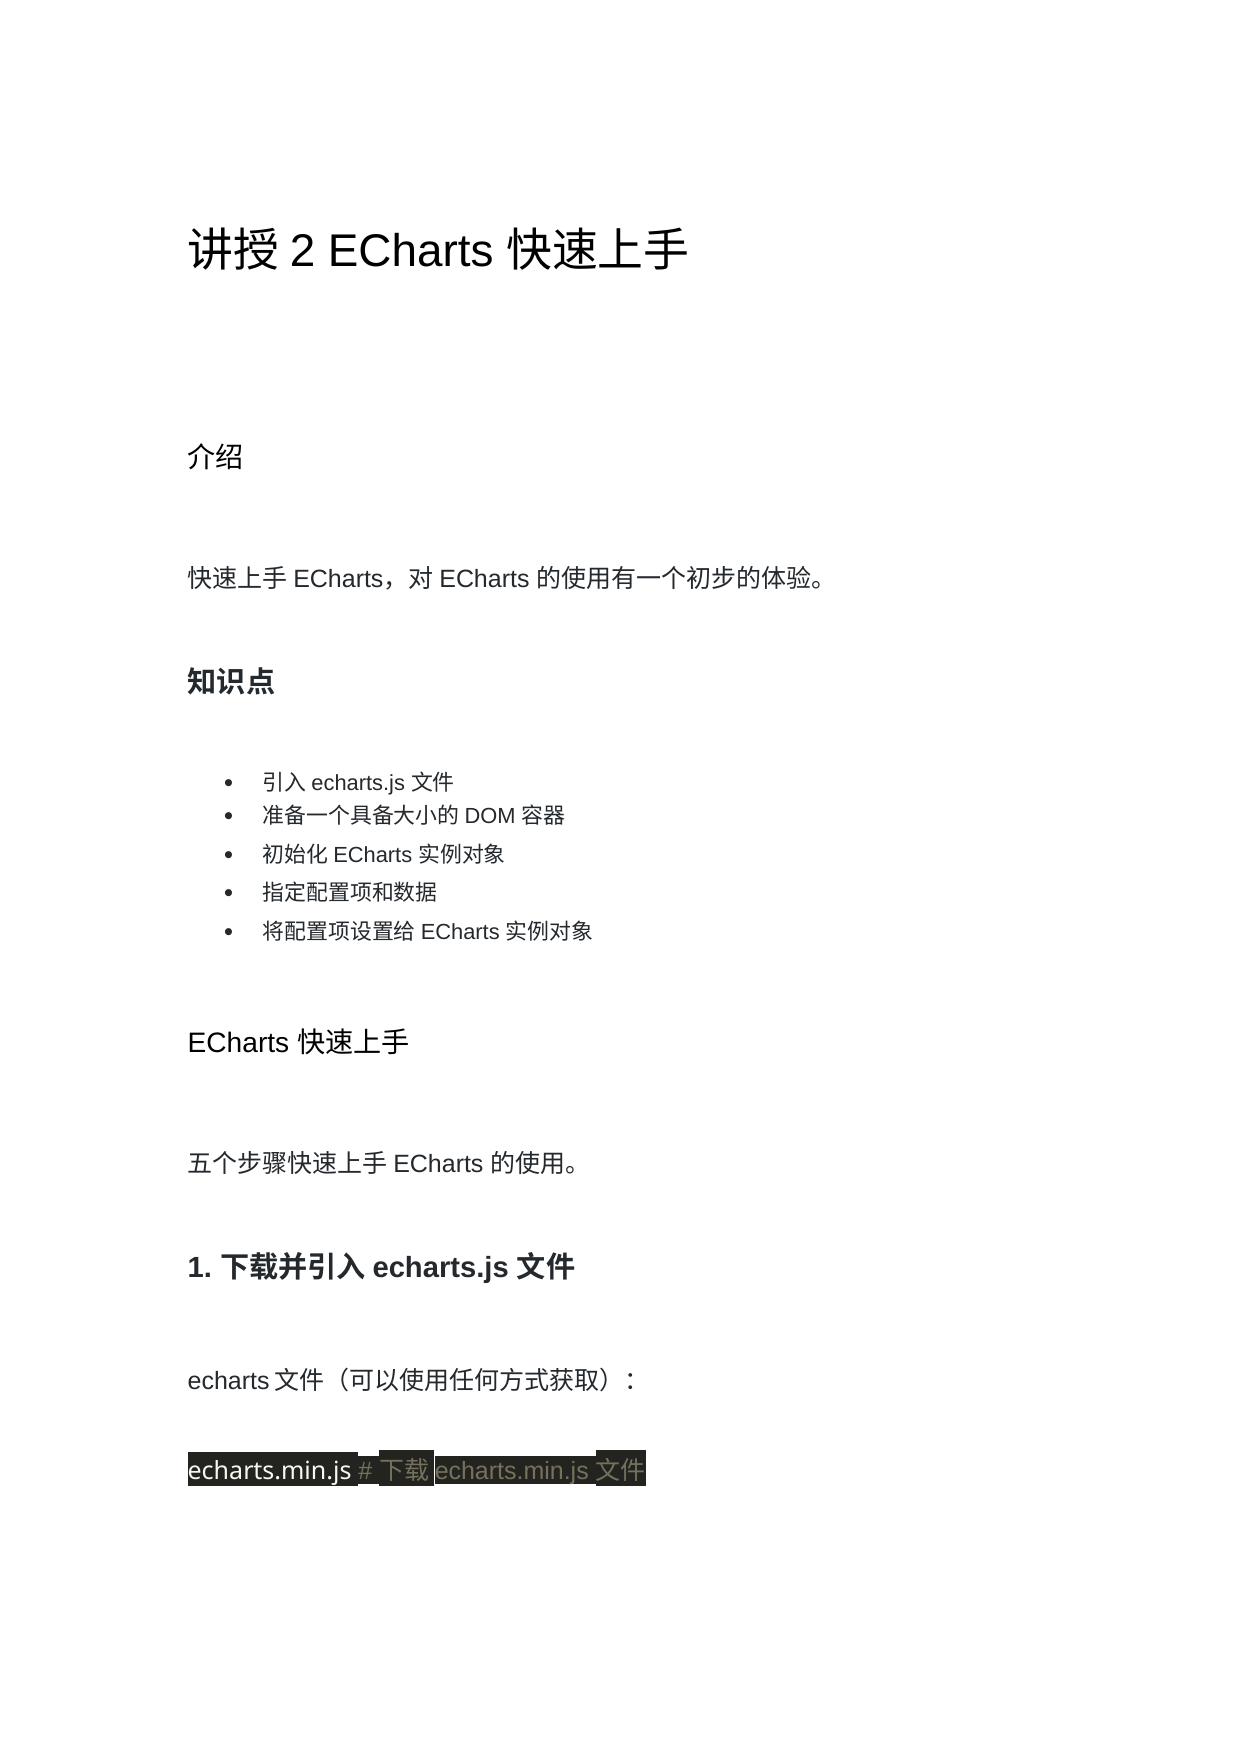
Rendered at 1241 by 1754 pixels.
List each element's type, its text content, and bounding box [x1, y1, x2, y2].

text echarts.min.js # 下载 echarts.min.js 文件 [187, 1436, 1053, 1501]
subtitle 讲授 2 ECharts 快速上手 [187, 197, 1053, 295]
list 将配置项设置给 ECharts 实例对象 [225, 914, 1053, 946]
subtitle 1. 下载并引入 echarts.js 文件 [187, 1232, 1053, 1297]
subtitle 知识点 [187, 647, 1053, 712]
text echarts文件（可以使用任何方式获取）： [187, 1346, 1053, 1411]
subtitle 介绍 [187, 423, 1053, 488]
subtitle ECharts 快速上手 [187, 1008, 1053, 1073]
list 引入 echarts.js 文件 [225, 765, 1053, 797]
list 指定配置项和数据 [225, 875, 1053, 907]
list 准备一个具备大小的 DOM 容器 [225, 797, 1053, 830]
list 初始化 ECharts 实例对象 [225, 836, 1053, 869]
text 快速上手 ECharts，对 ECharts 的使用有一个初步的体验。 [187, 544, 1053, 609]
text 五个步骤快速上手 ECharts 的使用。 [187, 1129, 1053, 1194]
